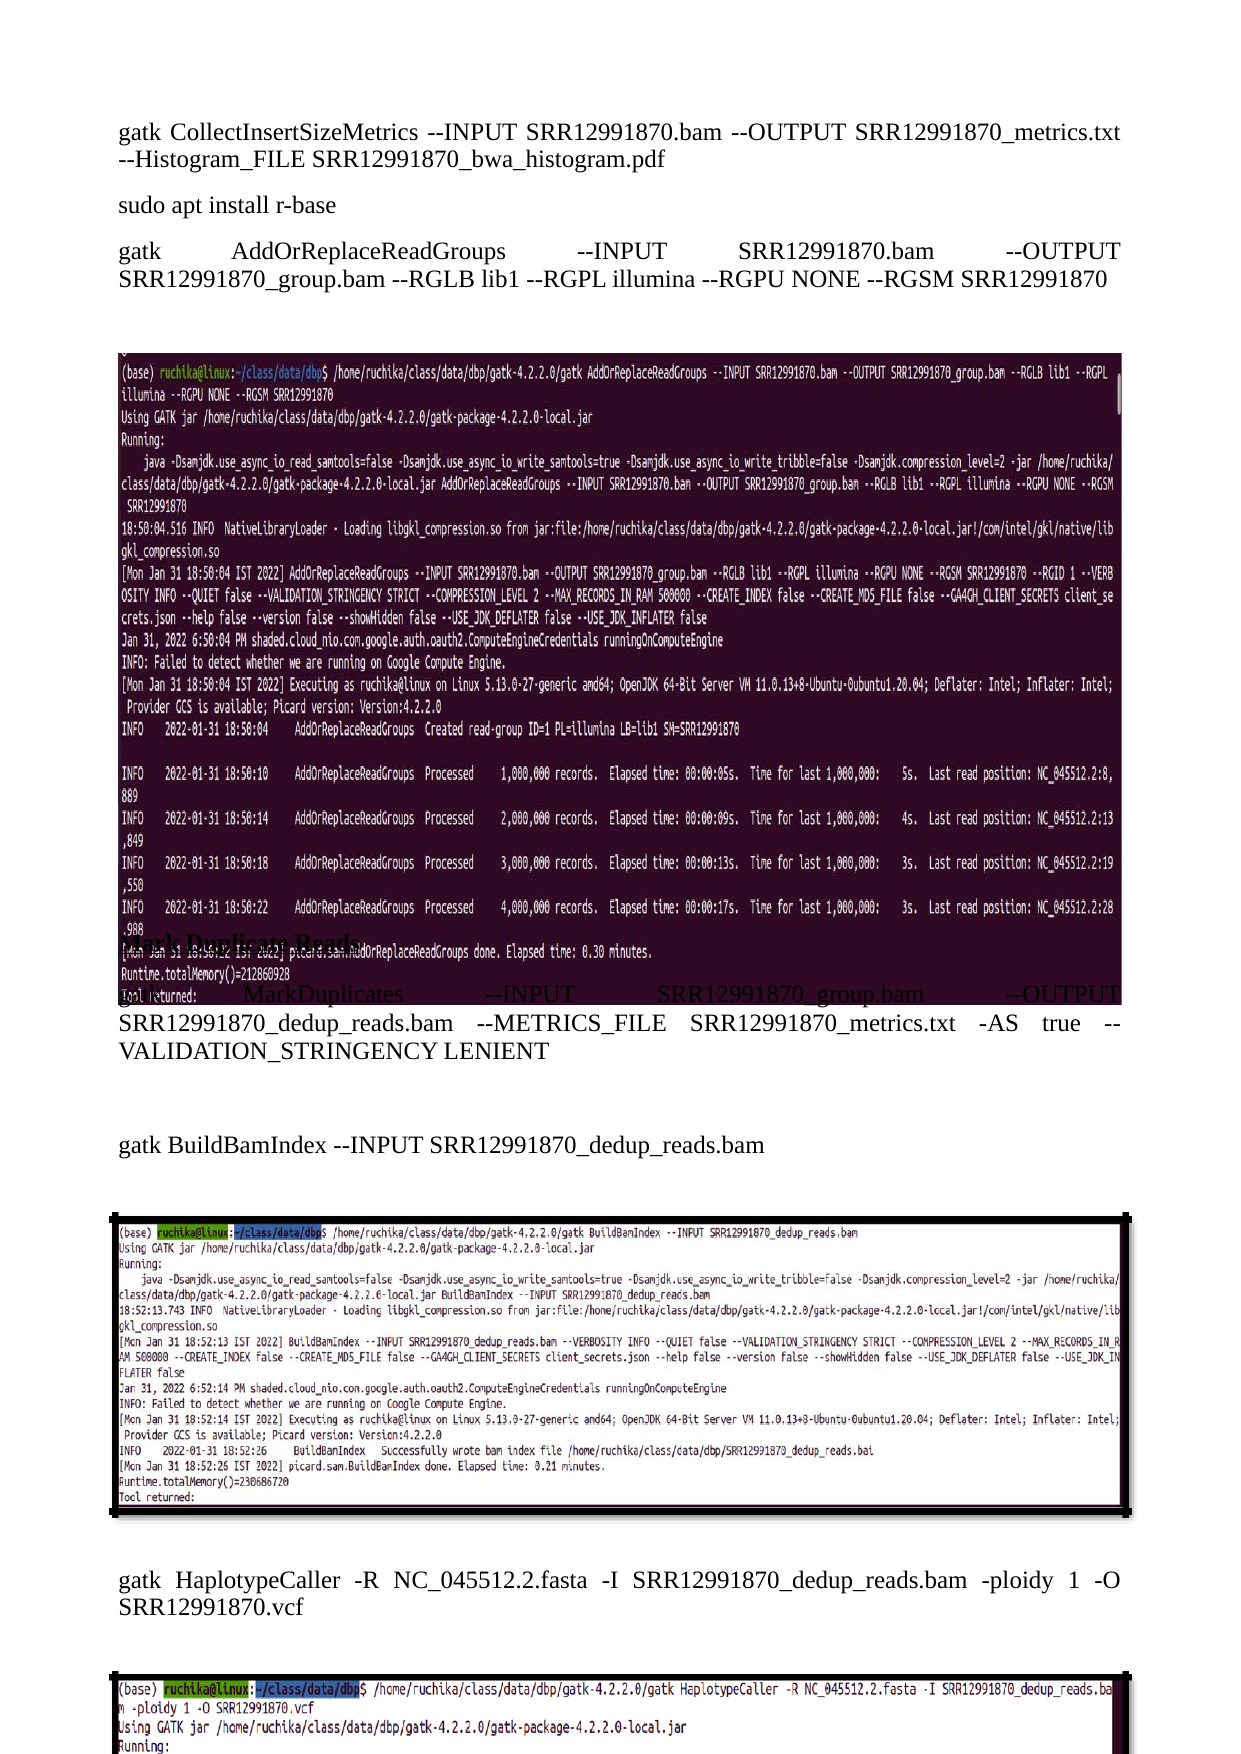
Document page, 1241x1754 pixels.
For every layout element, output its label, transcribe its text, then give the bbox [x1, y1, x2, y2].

text sudo apt install r-base [118, 190, 1122, 219]
picture [107, 1669, 1141, 1754]
picture [118, 353, 1122, 1005]
text Mark Duplicate Reads [118, 929, 1121, 957]
text gatk MarkDuplicates --INPUT SRR12991870_group.bam --OUTPUT SRR12991870_dedup_reads.bam --METRICS_FILE SRR12991870_metrics.txt -AS true -- VALIDATION_STRINGENCY LENIENT [118, 980, 1121, 1065]
text gatk AddOrReplaceReadGroups --INPUT SRR12991870.bam --OUTPUT SRR12991870_group.bam --RGLB lib1 --RGPL illumina --RGPU NONE --RGSM SRR12991870 [118, 237, 1121, 293]
picture [107, 1211, 1141, 1528]
text gatk CollectInsertSizeMetrics --INPUT SRR12991870.bam --OUTPUT SRR12991870_metrics.txt --Histogram_FILE SRR12991870_bwa_histogram.pdf [118, 118, 1121, 173]
text gatk BuildBamIndex --INPUT SRR12991870_dedup_reads.bam [118, 1130, 1122, 1159]
text gatk HaplotypeCaller -R NC_045512.2.fasta -I SRR12991870_dedup_reads.bam -ploidy 1 -O SRR12991870.vcf [118, 1566, 1121, 1621]
